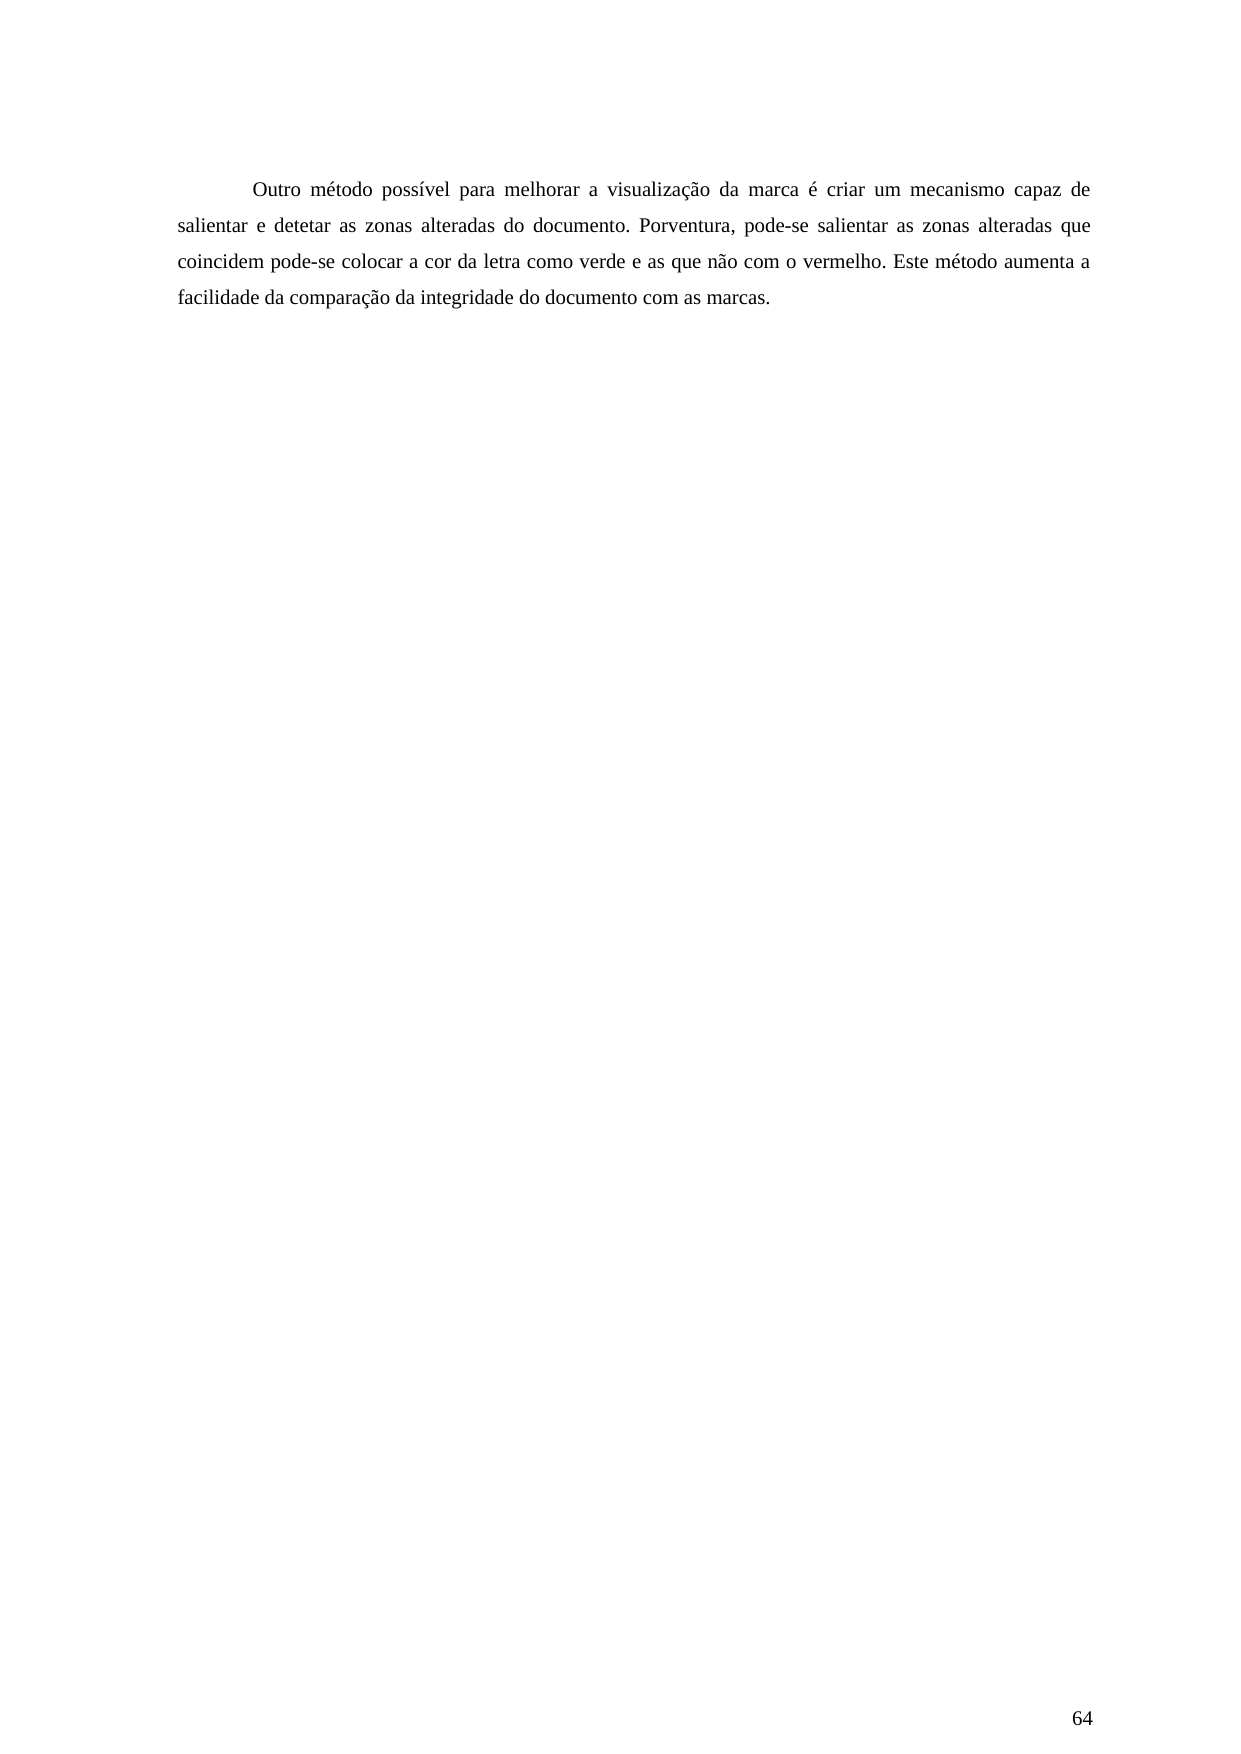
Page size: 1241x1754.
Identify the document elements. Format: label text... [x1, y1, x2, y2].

text Outro método possível para melhorar a visualização da marca é criar um mecanismo capaz de salientar e detetar as zonas alteradas do documento. Porventura, pode-se salientar as zonas alteradas que coincidem pode-se colocar a cor da letra como verde e as que não com o vermelho. Este método aumenta a facilidade da comparação da integridade do documento com as marcas. [177, 177, 1092, 309]
